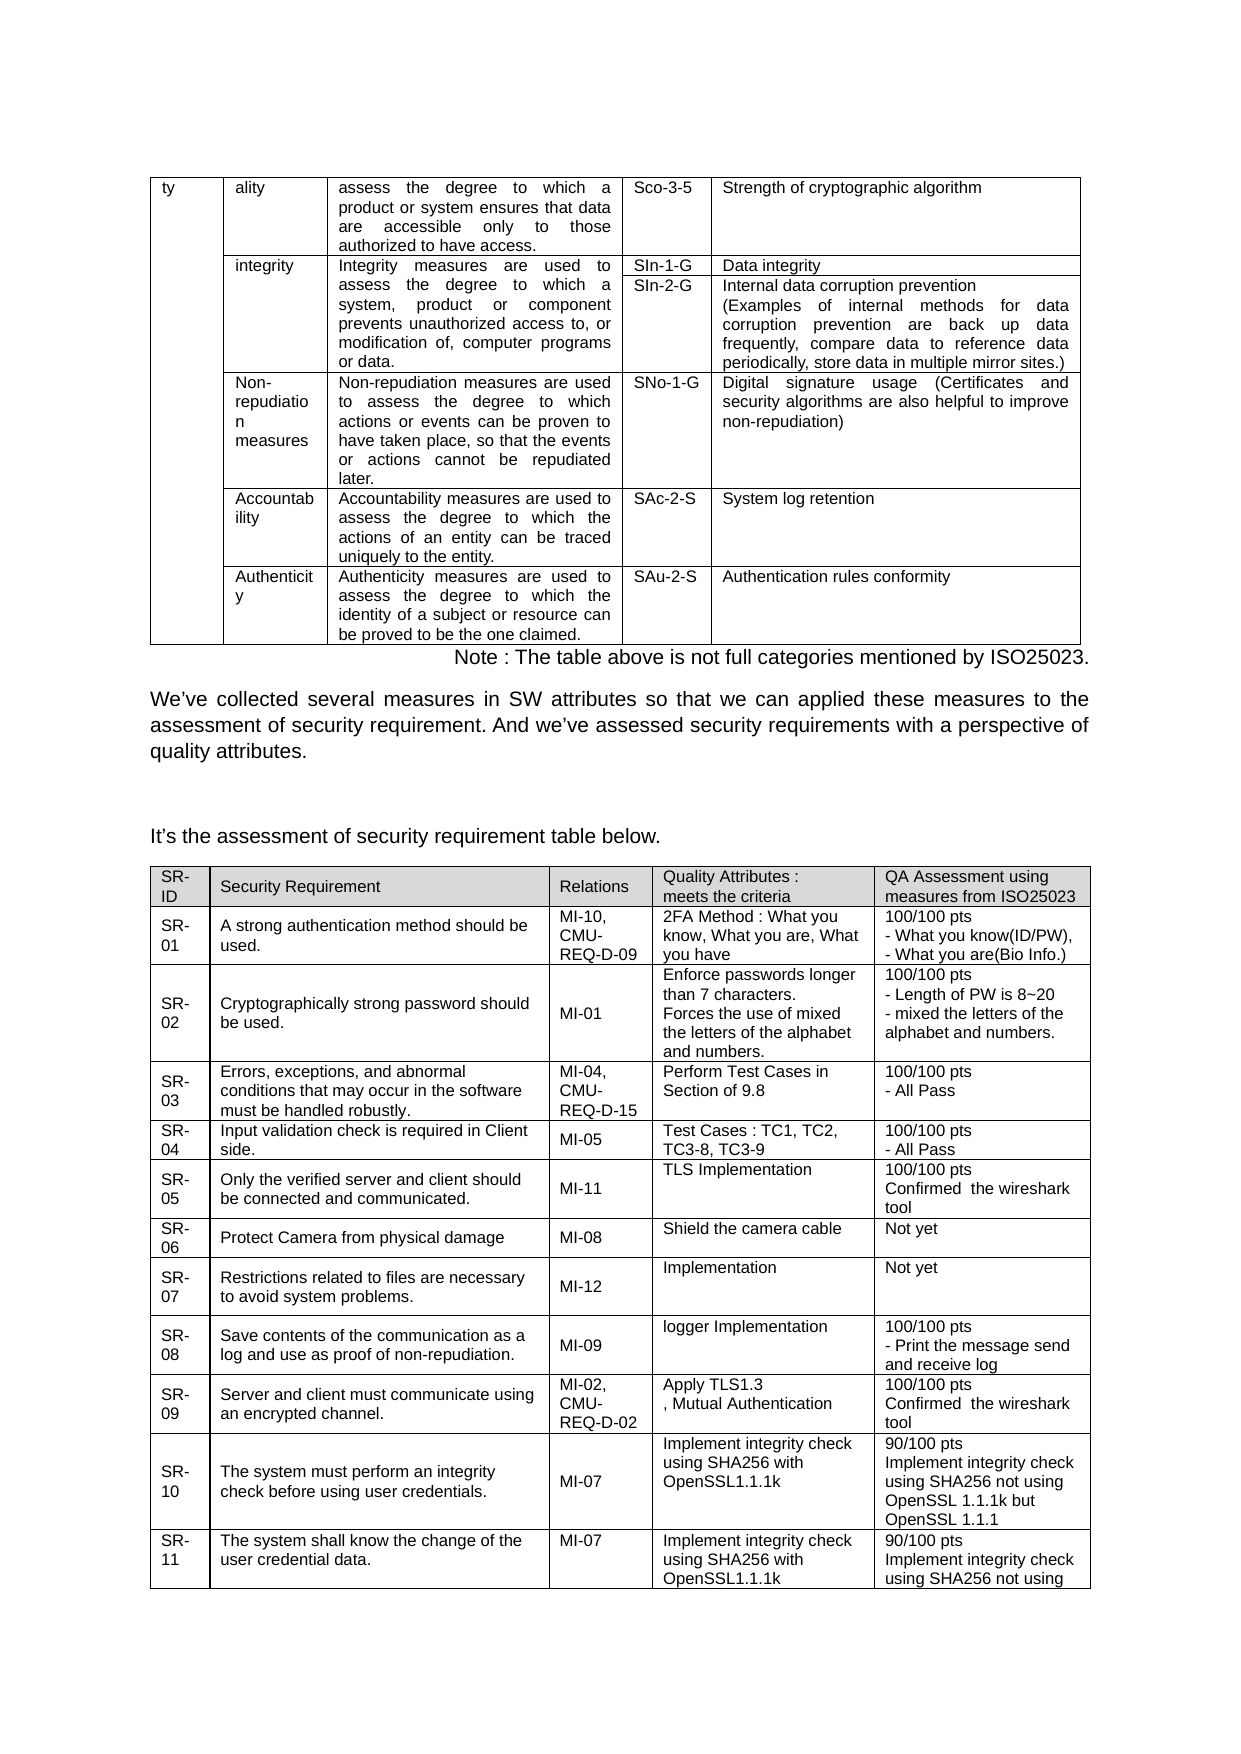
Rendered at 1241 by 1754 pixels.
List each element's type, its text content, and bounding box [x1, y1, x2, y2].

text We’ve collected several measures in SW attributes so that we can applied these measures to the assessment of security requirement. And we’ve assessed security requirements with a perspective of quality attributes. [150, 687, 1090, 763]
table_cell Digital signature usage (Certificates and security algorithms are also helpful to improve non-repudiation) [712, 373, 1080, 488]
table_cell Internal data corruption prevention (Examples of internal methods for data corruption prevention are back up data frequently, compare data to reference data periodically, store data in multiple mirror sites.) [712, 276, 1080, 372]
table_cell Not yet [875, 1219, 1090, 1257]
table_cell SR-11 [151, 1530, 209, 1588]
table_cell Test Cases : TC1, TC2, TC3-8, TC3-9 [653, 1121, 874, 1159]
table_cell SR-03 [151, 1062, 209, 1119]
table_cell SR-04 [151, 1121, 209, 1159]
table_cell 100/100 pts - All Pass [875, 1062, 1090, 1119]
table_header SR-ID [151, 867, 209, 906]
table_cell Enforce passwords longer than 7 characters. Forces the use of mixed the letters of the alphabet and numbers. [653, 965, 874, 1061]
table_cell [653, 1530, 874, 1588]
table_cell Restrictions related to files are necessary to avoid system problems. [211, 1258, 549, 1315]
table_cell Accountability [224, 489, 327, 566]
table_cell Authentication rules conformity [712, 567, 1080, 643]
table_cell Accountability measures are used to assess the degree to which the actions of an entity can be traced uniquely to the entity. [328, 489, 622, 566]
table_cell 100/100 pts - Length of PW is 8~20 - mixed the letters of the alphabet and numbers. [875, 965, 1090, 1061]
table_cell Only the verified server and client should be connected and communicated. [211, 1160, 549, 1217]
table_cell Data integrity [712, 256, 1080, 275]
table_cell SAu-2-S [623, 567, 711, 643]
table_cell SR-09 [151, 1375, 209, 1432]
table_cell MI-05 [550, 1121, 652, 1159]
table_cell 90/100 pts Implement integrity check using SHA256 not using OpenSSL 1.1.1k but OpenSSL 1.1.1 [875, 1434, 1090, 1529]
text Note : The table above is not full categories mentioned by ISO25023. [150, 644, 1090, 668]
table_cell MI-02, CMU-REQ-D-02 [550, 1375, 652, 1432]
table_cell MI-07 [550, 1530, 652, 1588]
table_cell 100/100 pts - What you know(ID/PW), - What you are(Bio Info.) [875, 907, 1090, 964]
table_cell Strength of cryptographic algorithm [712, 178, 1080, 255]
table_header Quality Attributes : meets the criteria [653, 867, 874, 906]
table_cell SR-10 [151, 1434, 209, 1529]
table_cell SR-05 [151, 1160, 209, 1217]
table_cell Non-repudiation measures are used to assess the degree to which actions or events can be proven to have taken place, so that the events or actions cannot be repudiated later. [328, 373, 622, 488]
table_cell MI-04, CMU-REQ-D-15 [550, 1062, 652, 1119]
table_cell SR-08 [151, 1316, 209, 1374]
table_cell Cryptographically strong password should be used. [211, 965, 549, 1061]
table_cell 2FA Method : What you know, What you are, What you have [653, 907, 874, 964]
table_cell MI-10, CMU-REQ-D-09 [550, 907, 652, 964]
table_cell SNo-1-G [623, 373, 711, 488]
table_cell 100/100 pts - All Pass [875, 1121, 1090, 1159]
table_cell 100/100 pts Confirmed the wireshark tool [875, 1160, 1090, 1217]
table_cell Security [151, 178, 223, 643]
table_cell MI-11 [550, 1160, 652, 1217]
table_cell MI-07 [550, 1434, 652, 1529]
table_cell MI-12 [550, 1258, 652, 1315]
table_cell SIn-1-G [623, 256, 711, 275]
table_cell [328, 178, 622, 255]
table_cell Input validation check is required in Client side. [211, 1121, 549, 1159]
table_cell logger Implementation [653, 1316, 874, 1374]
table_cell MI-08 [550, 1219, 652, 1257]
table_header QA Assessment using measures from ISO25023 [875, 867, 1090, 906]
table_cell Non-repudiation measures [224, 373, 327, 488]
table_cell Confidentiality [224, 178, 327, 255]
table_cell 100/100 pts - Print the message send and receive log [875, 1316, 1090, 1374]
table_cell A strong authentication method should be used. [211, 907, 549, 964]
table_cell SR-01 [151, 907, 209, 964]
table_cell SR-07 [151, 1258, 209, 1315]
table_cell Apply TLS1.3 , Mutual Authentication [653, 1375, 874, 1432]
table_cell SAc-2-S [623, 489, 711, 566]
table_cell Sco-3-5 [623, 178, 711, 255]
table_cell Errors, exceptions, and abnormal conditions that may occur in the software must be handled robustly. [211, 1062, 549, 1119]
table_cell 100/100 pts Confirmed the wireshark tool [875, 1375, 1090, 1432]
table_cell Authenticity [224, 567, 327, 643]
table_cell Integrity measures are used to assess the degree to which a system, product or component prevents unauthorized access to, or modification of, computer programs or data. [328, 256, 622, 372]
table_cell SIn-2-G [623, 276, 711, 372]
table_cell Server and client must communicate using an encrypted channel. [211, 1375, 549, 1432]
table_cell MI-09 [550, 1316, 652, 1374]
table_cell SR-06 [151, 1219, 209, 1257]
table_cell SR-02 [151, 965, 209, 1061]
table_cell Save contents of the communication as a log and use as proof of non-repudiation. [211, 1316, 549, 1374]
table_cell Protect Camera from physical damage [211, 1219, 549, 1257]
table_cell MI-01 [550, 965, 652, 1061]
table_cell Authenticity measures are used to assess the degree to which the identity of a subject or resource can be proved to be the one claimed. [328, 567, 622, 643]
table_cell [875, 1530, 1090, 1588]
table_header Security Requirement [211, 867, 549, 906]
table_cell Implement integrity check using SHA256 with OpenSSL1.1.1k [653, 1434, 874, 1529]
table_cell The system must perform an integrity check before using user credentials. [211, 1434, 549, 1529]
table_cell Perform Test Cases in Section of 9.8 [653, 1062, 874, 1119]
table_cell System log retention [712, 489, 1080, 566]
table_cell TLS Implementation [653, 1160, 874, 1217]
table_cell Implementation [653, 1258, 874, 1315]
table_cell integrity [224, 256, 327, 372]
text It’s the assessment of security requirement table below. [150, 824, 1090, 848]
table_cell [211, 1530, 549, 1588]
table_cell Shield the camera cable [653, 1219, 874, 1257]
table_header Relations [550, 867, 652, 906]
table_cell Not yet [875, 1258, 1090, 1315]
